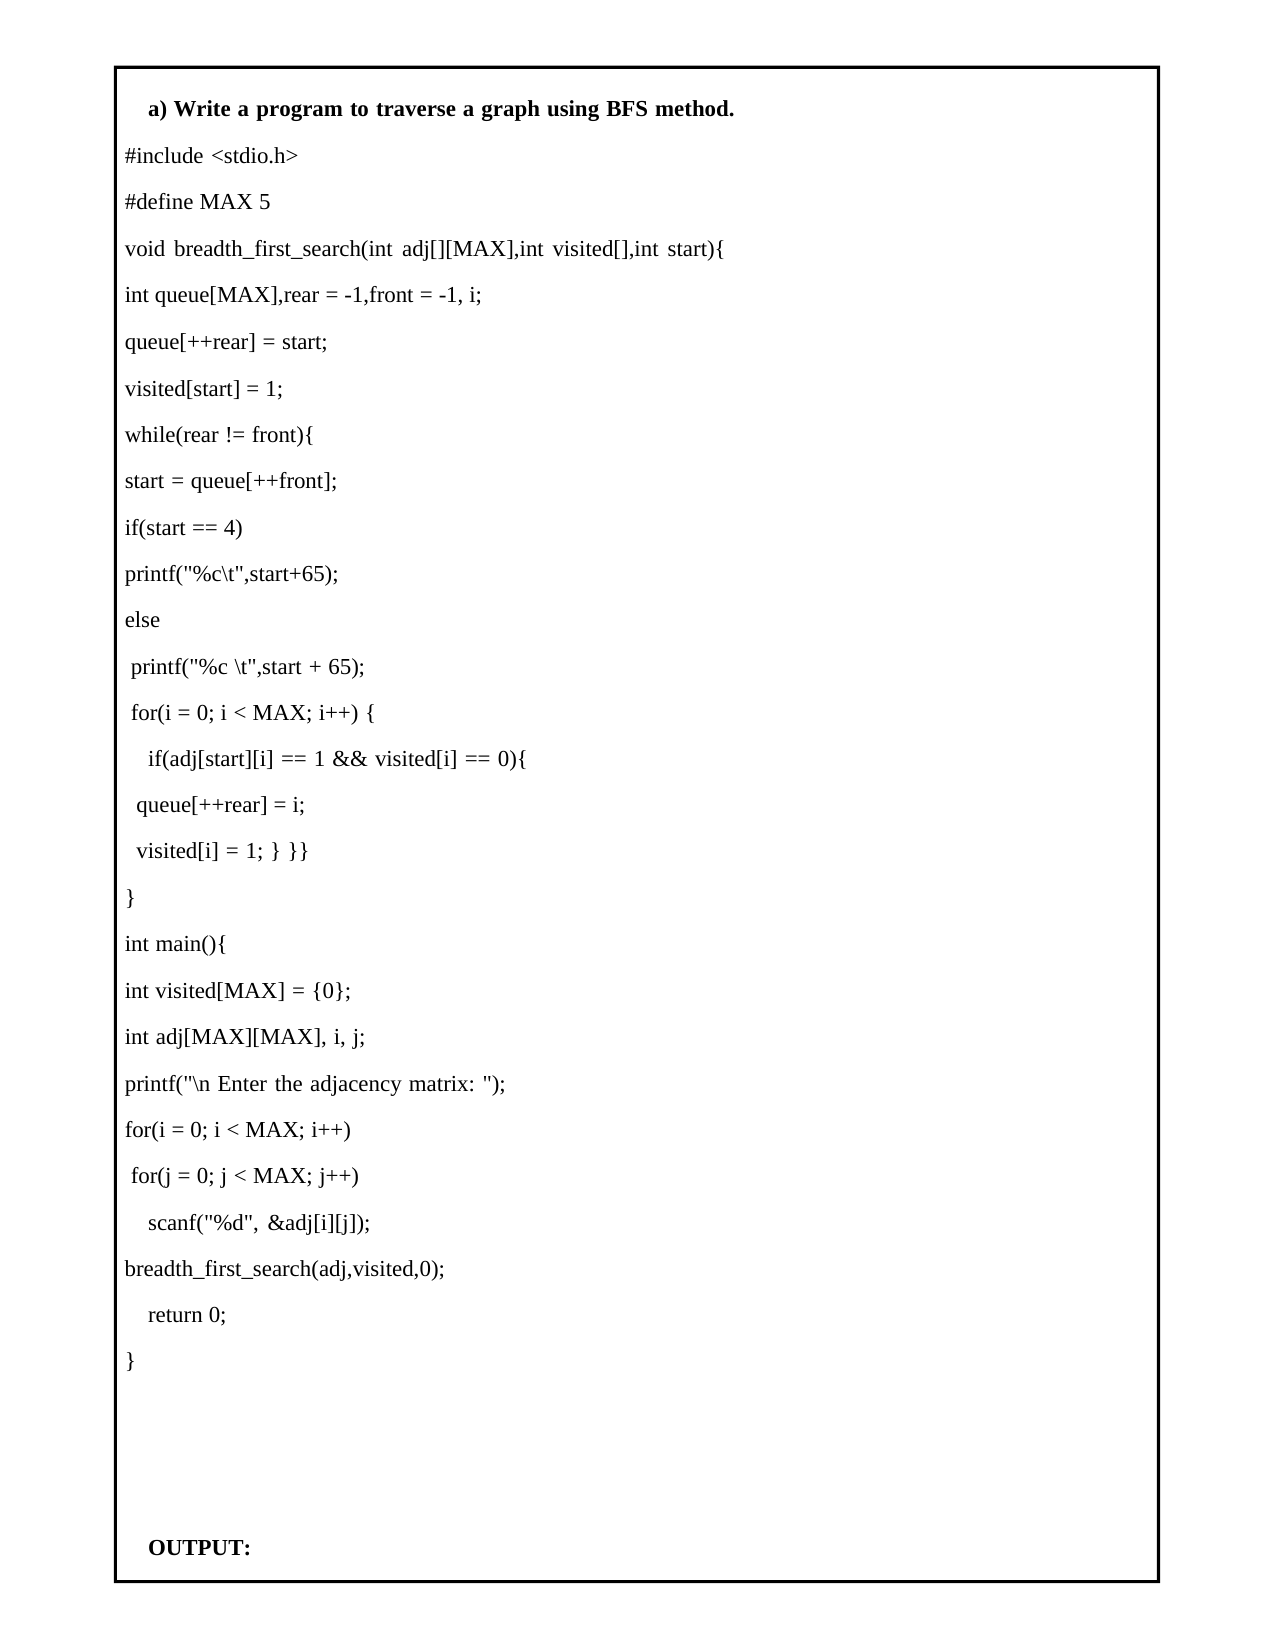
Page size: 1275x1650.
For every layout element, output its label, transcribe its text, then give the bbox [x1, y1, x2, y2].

list Write a program to traverse a graph using BFS method. [148, 96, 1160, 122]
text printf("\n Enter the adjacency matrix: "); for(i = 0; i < MAX; i++) [124, 1069, 507, 1142]
text OUTPUT: [148, 1534, 1160, 1561]
text } [124, 884, 1160, 910]
text void breadth_first_search(int adj[][MAX],int visited[],int start){ int queue[MAX],rear = -1,front = -1, i; [124, 234, 730, 308]
text queue[++rear] = start; visited[start] = 1; while(rear != front){ start = queue[++front]; if(start == 4) printf("%c\t",start+65); else [124, 328, 349, 633]
text int visited[MAX] = {0}; int adj[MAX][MAX], i, j; [124, 977, 372, 1050]
text int main(){ [124, 931, 1160, 957]
text #include <stdio.h> #define MAX 5 [124, 142, 321, 215]
text for(j = 0; j < MAX; j++) scanf("%d", &adj[i][j]); [131, 1162, 436, 1235]
text } [124, 1348, 1160, 1374]
text if(adj[start][i] == 1 && visited[i] == 0){ queue[++rear] = i; [136, 746, 530, 818]
text visited[i] = 1; } }} [136, 838, 1160, 864]
text breadth_first_search(adj,visited,0); return 0; [124, 1255, 467, 1328]
text printf("%c \t",start + 65); for(i = 0; i < MAX; i++) { [131, 653, 404, 726]
